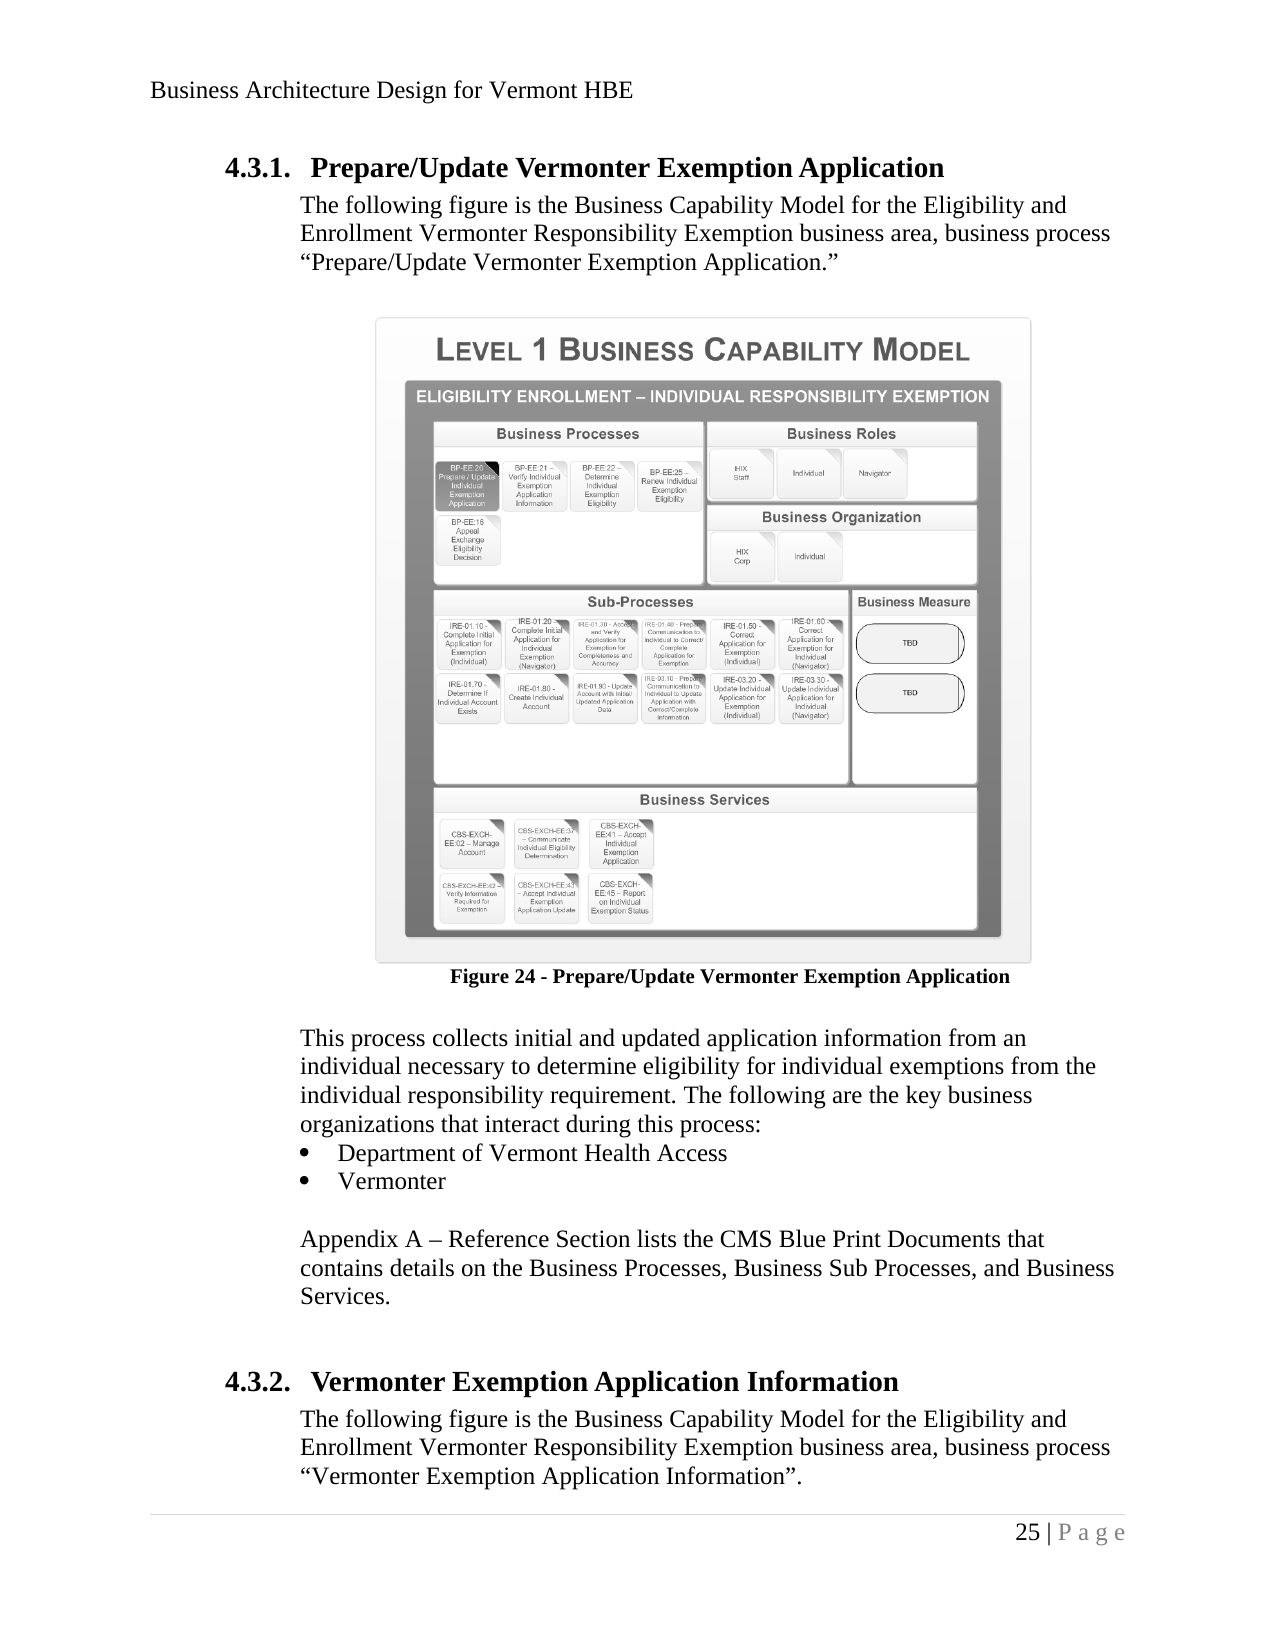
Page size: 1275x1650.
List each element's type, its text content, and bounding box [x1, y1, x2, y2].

list This process collects initial and updated application information from an individual necessary to determine eligibility for individual exemptions from the individual responsibility requirement. The following are the key business organizations that interact during this process: [300, 1023, 1125, 1138]
list The following figure is the Business Capability Model for the Eligibility and Enrollment Vermonter Responsibility Exemption business area, business process “Vermonter Exemption Application Information”. [300, 1404, 1125, 1490]
list Department of Vermont Health Access [300, 1138, 1125, 1166]
subtitle Vermonter Exemption Application Information [225, 1364, 1125, 1397]
list The following figure is the Business Capability Model for the Eligibility and Enrollment Vermonter Responsibility Exemption business area, business process “Prepare/Update Vermonter Exemption Application.” [300, 190, 1125, 276]
picture [375, 317, 1032, 964]
text Appendix A – Reference Section lists the CMS Blue Print Documents that contains details on the Business Processes, Business Sub Processes, and Business Services. [300, 1224, 1125, 1310]
list Vermonter [300, 1166, 1125, 1195]
subtitle Prepare/Update Vermonter Exemption Application [225, 150, 1125, 183]
